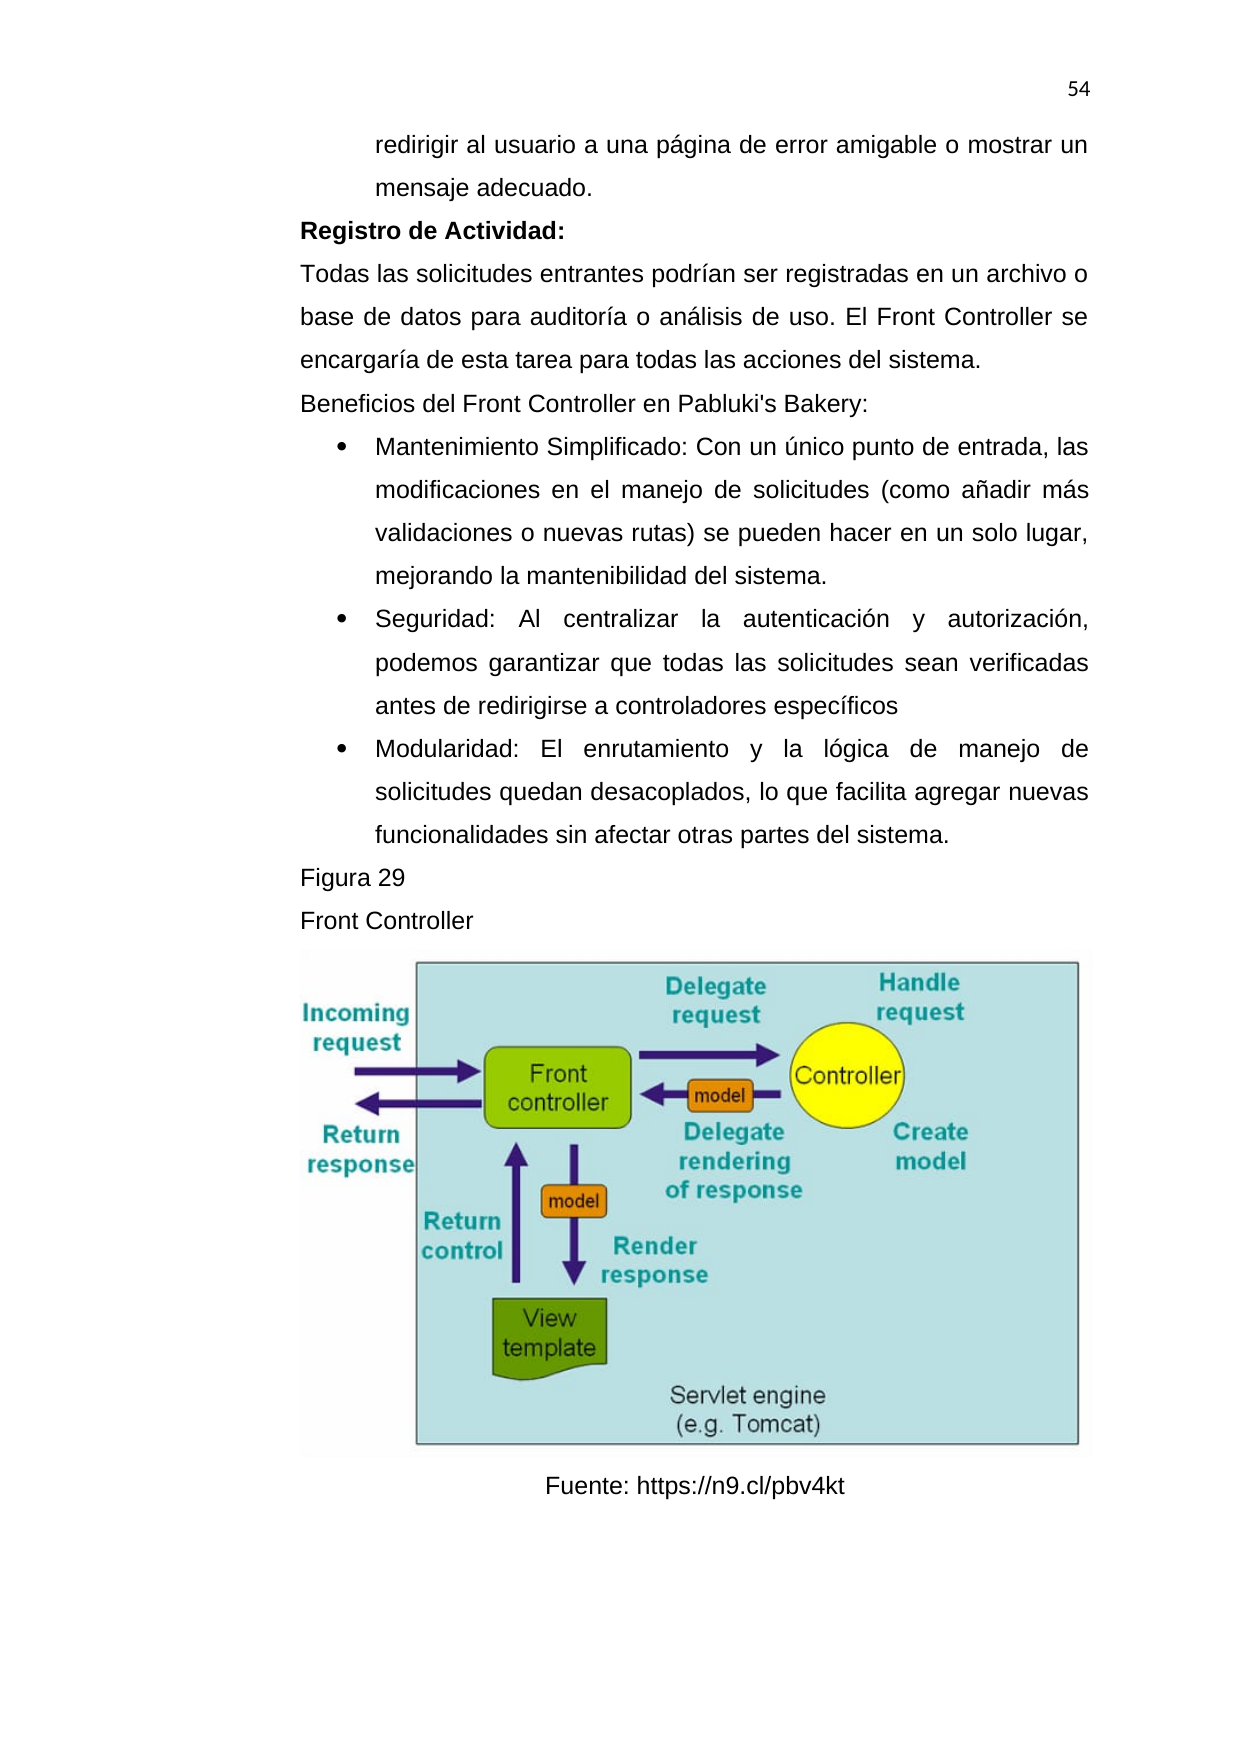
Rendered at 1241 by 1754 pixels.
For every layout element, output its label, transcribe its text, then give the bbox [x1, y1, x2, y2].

picture [300, 949, 1093, 1457]
list Mantenimiento Simplificado: Con un único punto de entrada, las modificaciones en el manejo de solicitudes (como añadir más validaciones o nuevas rutas) se pueden hacer en un solo lugar, mejorando la mantenibilidad del sistema. [337, 432, 1090, 590]
list Todas las solicitudes entrantes podrían ser registradas en un archivo o base de datos para auditoría o análisis de uso. El Front Controller se encargaría de esta tarea para todas las acciones del sistema. [300, 259, 1090, 374]
list Seguridad: Al centralizar la autenticación y autorización, podemos garantizar que todas las solicitudes sean verificadas antes de redirigirse a controladores específicos [337, 604, 1090, 719]
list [337, 130, 1090, 202]
list Front Controller [300, 906, 1090, 935]
list Fuente: https://n9.cl/pbv4kt [300, 1471, 1090, 1500]
list Figura 29 [300, 863, 1090, 892]
list Registro de Actividad: [300, 216, 1090, 245]
list Beneficios del Front Controller en Pabluki's Bakery: [300, 388, 1090, 417]
list Modularidad: El enrutamiento y la lógica de manejo de solicitudes quedan desacoplados, lo que facilita agregar nuevas funcionalidades sin afectar otras partes del sistema. [337, 734, 1090, 849]
